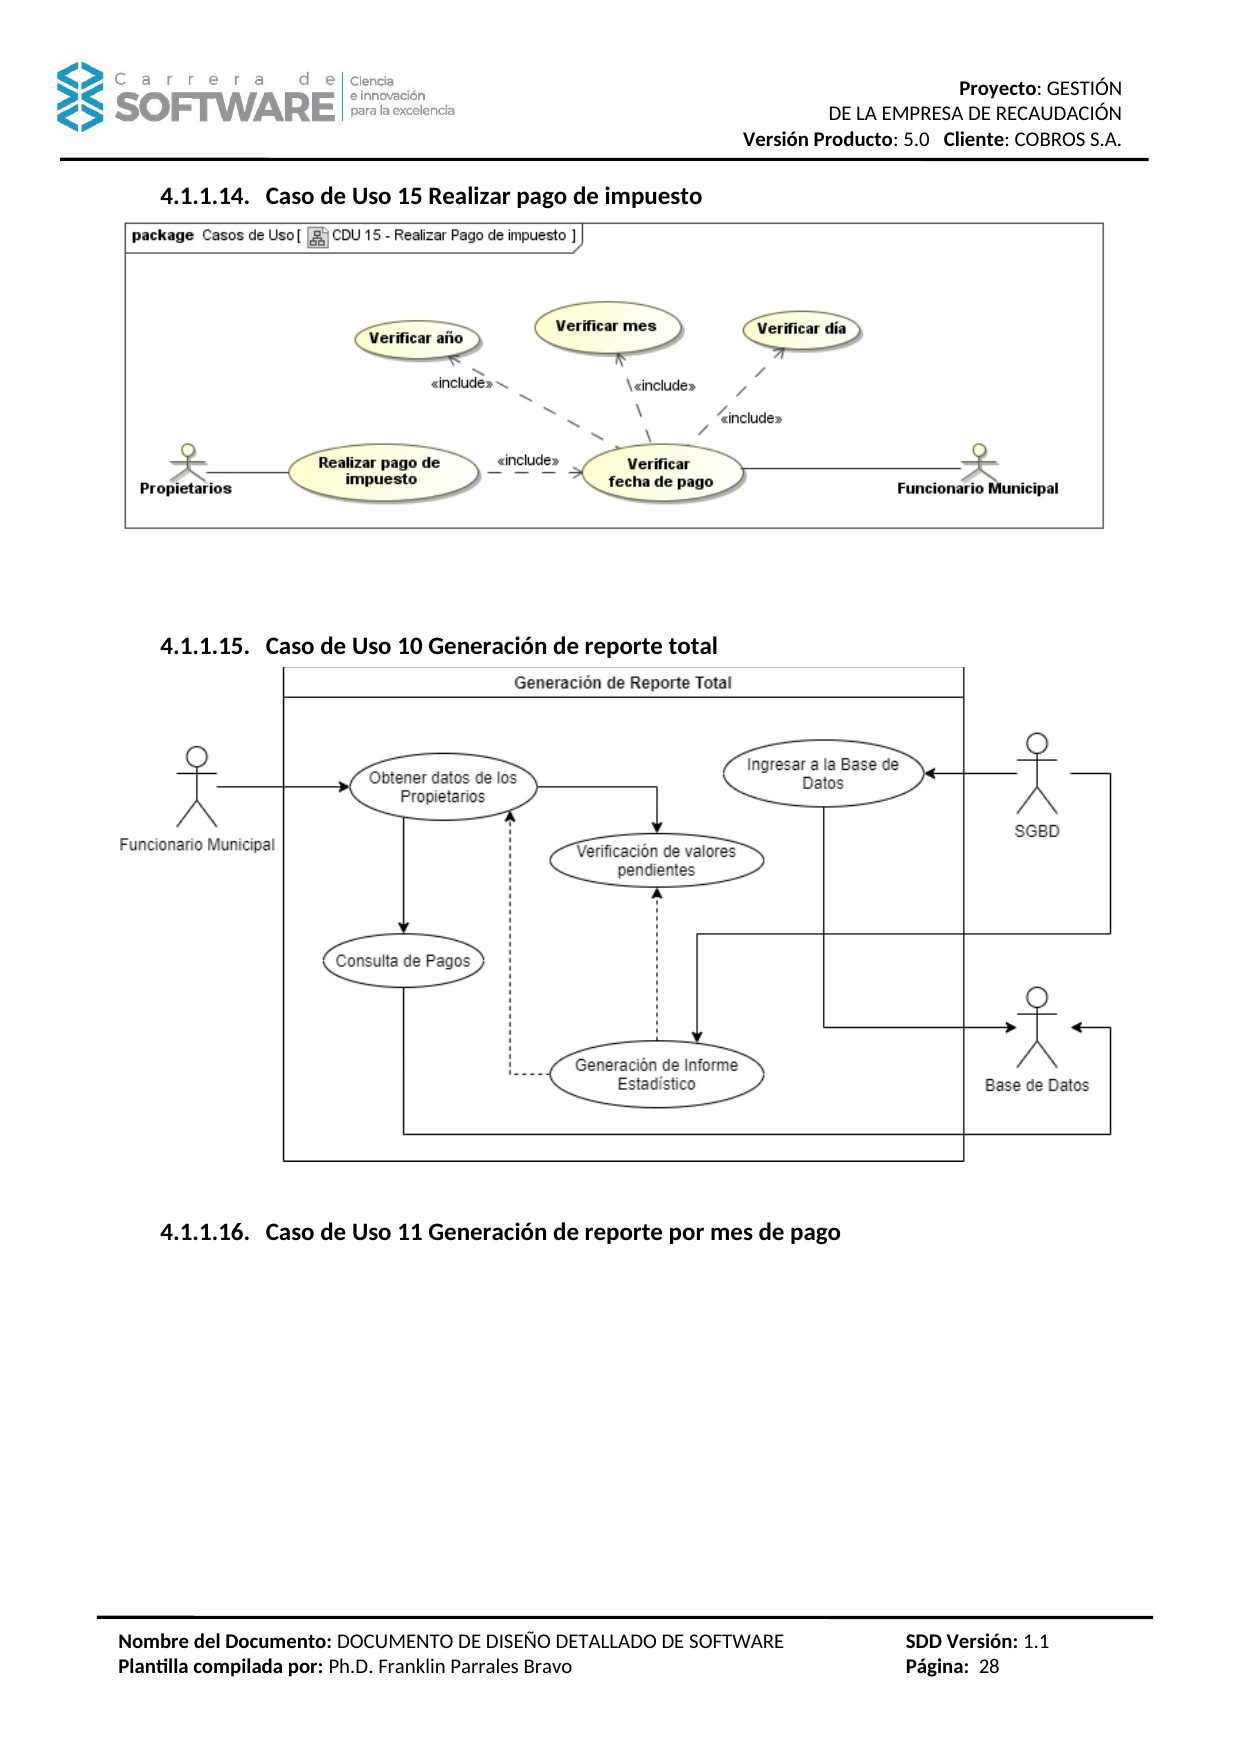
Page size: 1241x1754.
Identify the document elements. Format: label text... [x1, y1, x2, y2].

picture [119, 667, 1122, 1162]
picture [46, 46, 461, 154]
subtitle Caso de Uso 11 Generación de reporte por mes de pago [118, 1216, 1122, 1246]
subtitle Caso de Uso 10 Generación de reporte total [118, 630, 1122, 661]
picture [118, 216, 1123, 548]
subtitle Caso de Uso 15 Realizar pago de impuesto [118, 180, 1122, 211]
